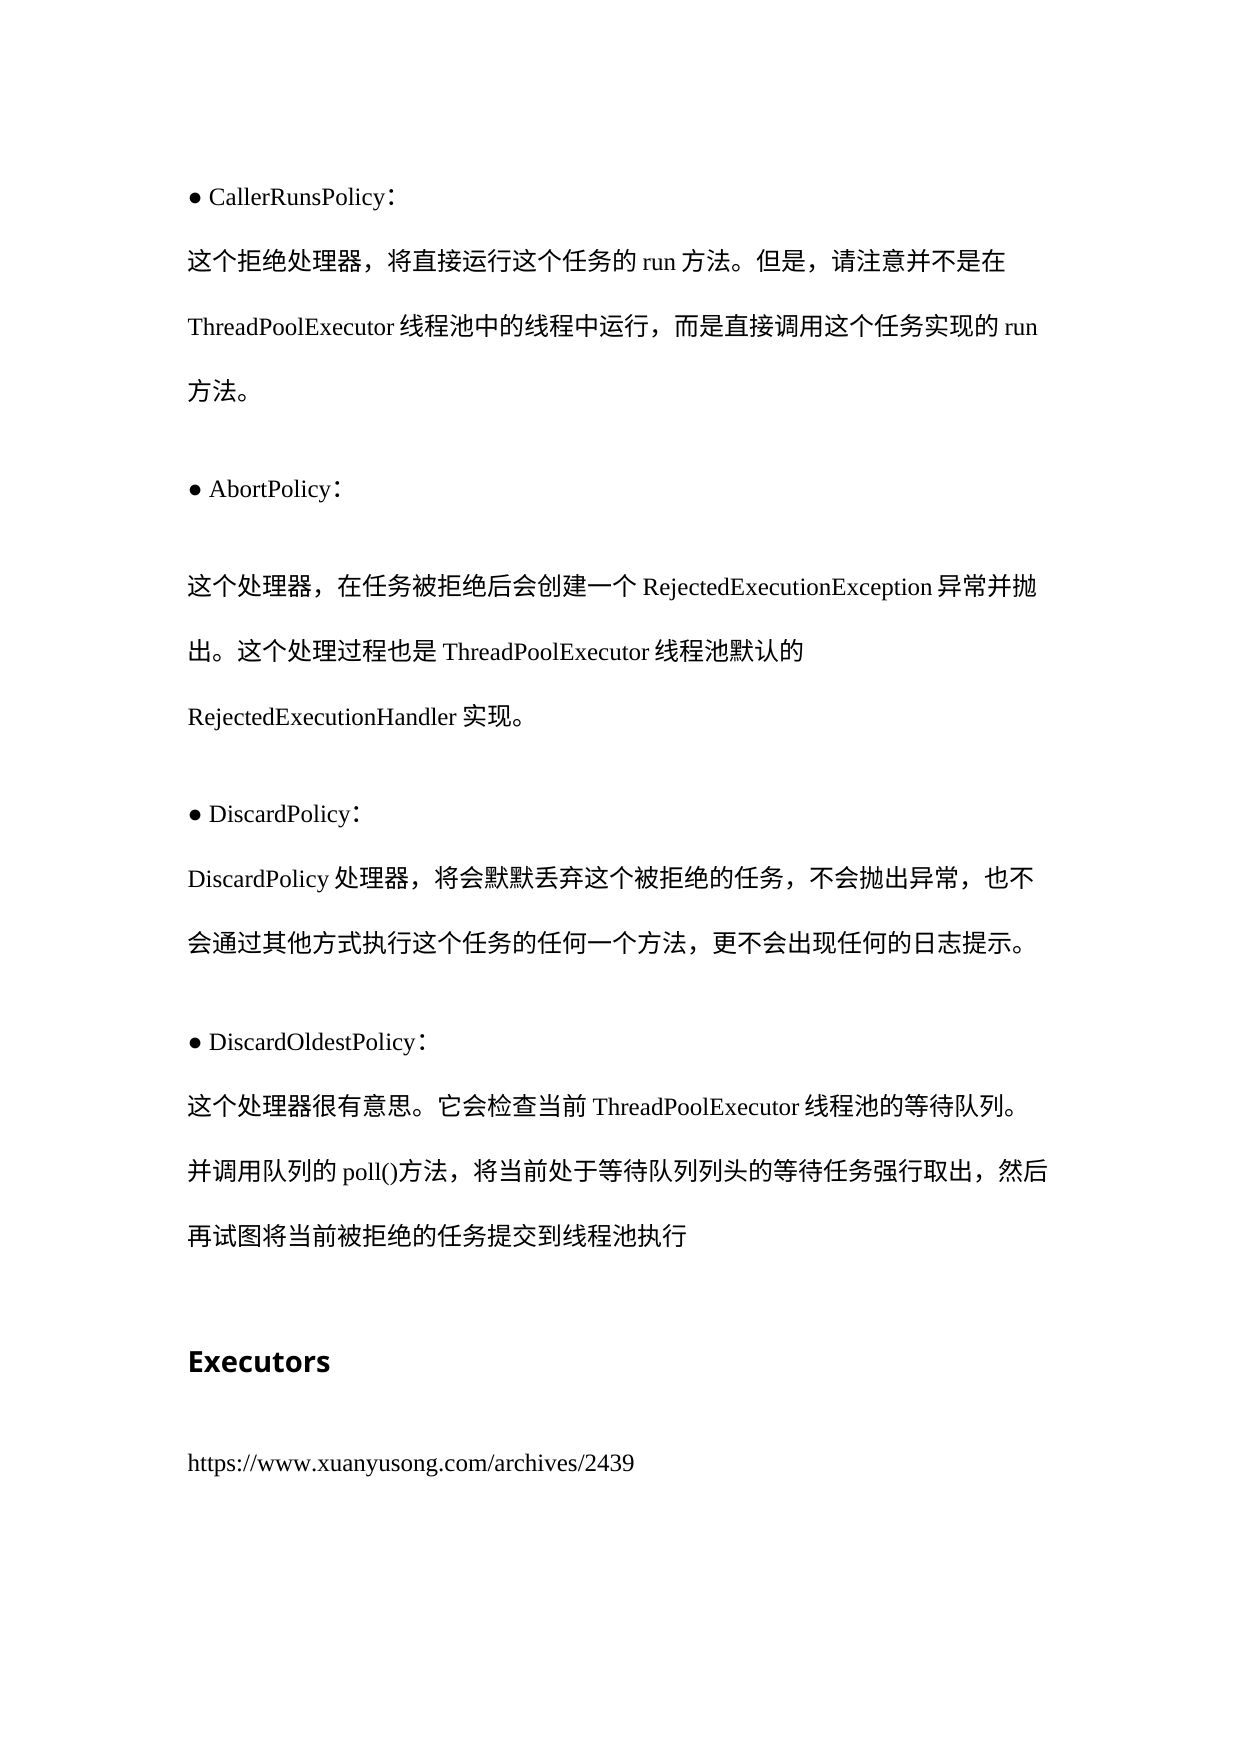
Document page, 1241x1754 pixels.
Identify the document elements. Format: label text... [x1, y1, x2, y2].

text ● DiscardPolicy： [187, 779, 1053, 844]
text 这个拒绝处理器，将直接运行这个任务的run方法。但是，请注意并不是在ThreadPoolExecutor线程池中的线程中运行，而是直接调用这个任务实现的run方法。 [187, 227, 1053, 422]
text 这个处理器，在任务被拒绝后会创建一个RejectedExecutionException异常并抛出。这个处理过程也是ThreadPoolExecutor线程池默认的RejectedExecutionHandler实现。 [187, 552, 1053, 747]
text ● AbortPolicy： [187, 454, 1053, 519]
subtitle Executors [187, 1329, 1053, 1394]
text DiscardPolicy处理器，将会默默丢弃这个被拒绝的任务，不会抛出异常，也不会通过其他方式执行这个任务的任何一个方法，更不会出现任何的日志提示。 [187, 844, 1053, 974]
text ● CallerRunsPolicy： [187, 162, 1053, 227]
text https://www.xuanyusong.com/archives/2439 [187, 1446, 1053, 1478]
text 这个处理器很有意思。它会检查当前ThreadPoolExecutor线程池的等待队列。并调用队列的poll()方法，将当前处于等待队列列头的等待任务强行取出，然后再试图将当前被拒绝的任务提交到线程池执行 [187, 1072, 1053, 1267]
text ● DiscardOldestPolicy： [187, 1007, 1053, 1072]
